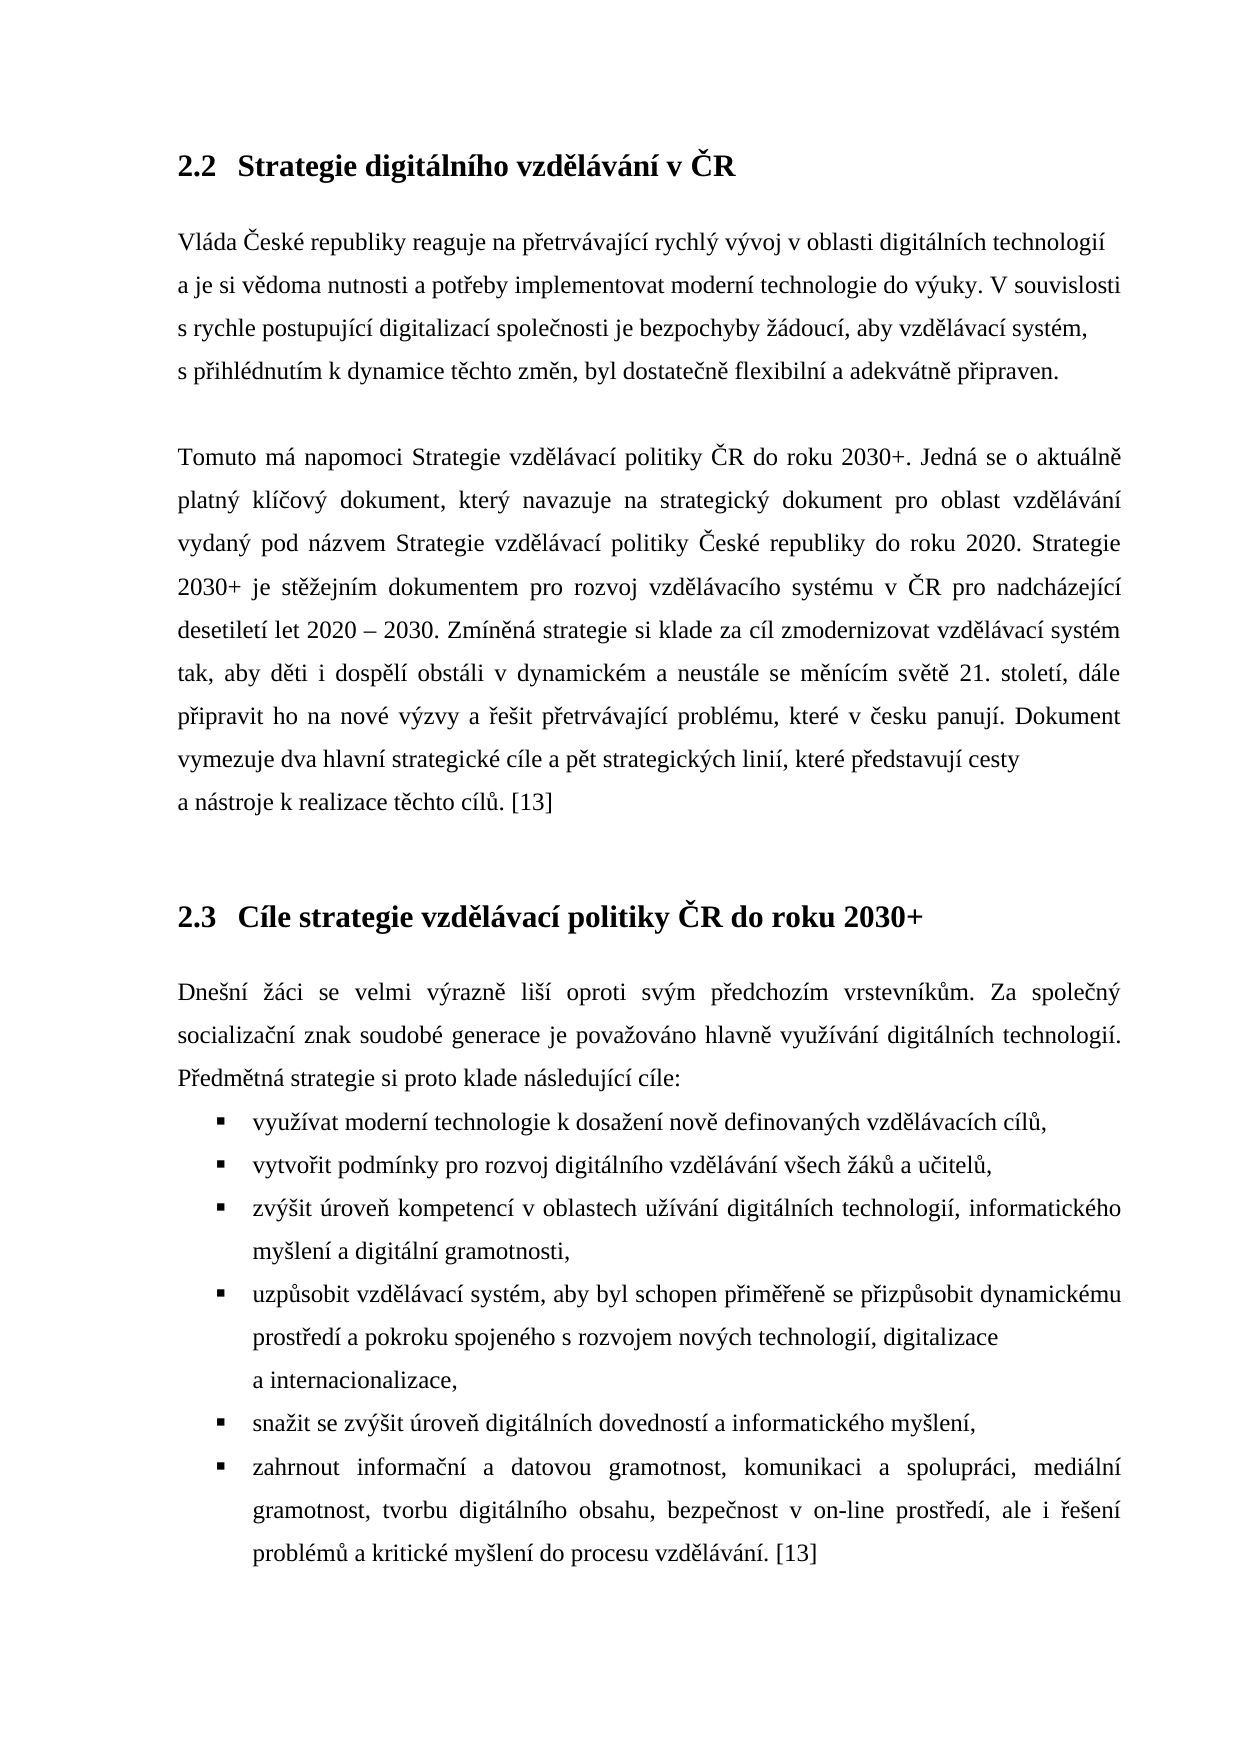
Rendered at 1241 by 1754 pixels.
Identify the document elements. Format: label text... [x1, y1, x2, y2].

text Vláda České republiky reaguje na přetrvávající rychlý vývoj v oblasti digitálních technologií [177, 227, 1122, 255]
subtitle Cíle strategie vzdělávací politiky ČR do roku 2030+ [177, 898, 1122, 934]
list snažit se zvýšit úroveň digitálních dovedností a informatického myšlení, [215, 1408, 1122, 1437]
text a internacionalizace, [252, 1365, 1122, 1394]
text Dnešní žáci se velmi výrazně liší oproti svým předchozím vrstevníkům. Za společný socializační znak soudobé generace je považováno hlavně využívání digitálních technologií. Předmětná strategie si proto klade následující cíle: [177, 977, 1122, 1092]
text a nástroje k realizace těchto cílů. [13] [177, 787, 1122, 816]
subtitle Strategie digitálního vzdělávání v ČR [177, 148, 1122, 184]
list zahrnout informační a datovou gramotnost, komunikaci a spolupráci, mediální gramotnost, tvorbu digitálního obsahu, bezpečnost v on-line prostředí, ale i řešení problémů a kritické myšlení do procesu vzdělávání. [13] [215, 1452, 1122, 1567]
text s přihlédnutím k dynamice těchto změn, byl dostatečně flexibilní a adekvátně připraven. [177, 356, 1122, 385]
list využívat moderní technologie k dosažení nově definovaných vzdělávacích cílů, [215, 1107, 1122, 1135]
text Tomuto má napomoci Strategie vzdělávací politiky ČR do roku 2030+. Jedná se o aktuálně platný klíčový dokument, který navazuje na strategický dokument pro oblast vzdělávání vydaný pod názvem Strategie vzdělávací politiky České republiky do roku 2020. Strategie 2030+ je stěžejním dokumentem pro rozvoj vzdělávacího systému v ČR pro nadcházející desetiletí let 2020 – 2030. Zmíněná strategie si klade za cíl zmodernizovat vzdělávací systém tak, aby děti i dospělí obstáli v dynamickém a neustále se měnícím světě 21. století, dále připravit ho na nové výzvy a řešit přetrvávající problému, které v česku panují. Dokument vymezuje dva hlavní strategické cíle a pět strategických linií, které představují cesty [177, 442, 1122, 773]
list vytvořit podmínky pro rozvoj digitálního vzdělávání všech žáků a učitelů, [215, 1150, 1122, 1178]
text a je si vědoma nutnosti a potřeby implementovat moderní technologie do výuky. V souvislosti s rychle postupující digitalizací společnosti je bezpochyby žádoucí, aby vzdělávací systém, [177, 270, 1122, 342]
list zvýšit úroveň kompetencí v oblastech užívání digitálních technologií, informatického myšlení a digitální gramotnosti, [215, 1193, 1122, 1265]
list uzpůsobit vzdělávací systém, aby byl schopen přiměřeně se přizpůsobit dynamickému prostředí a pokroku spojeného s rozvojem nových technologií, digitalizace [215, 1279, 1122, 1351]
